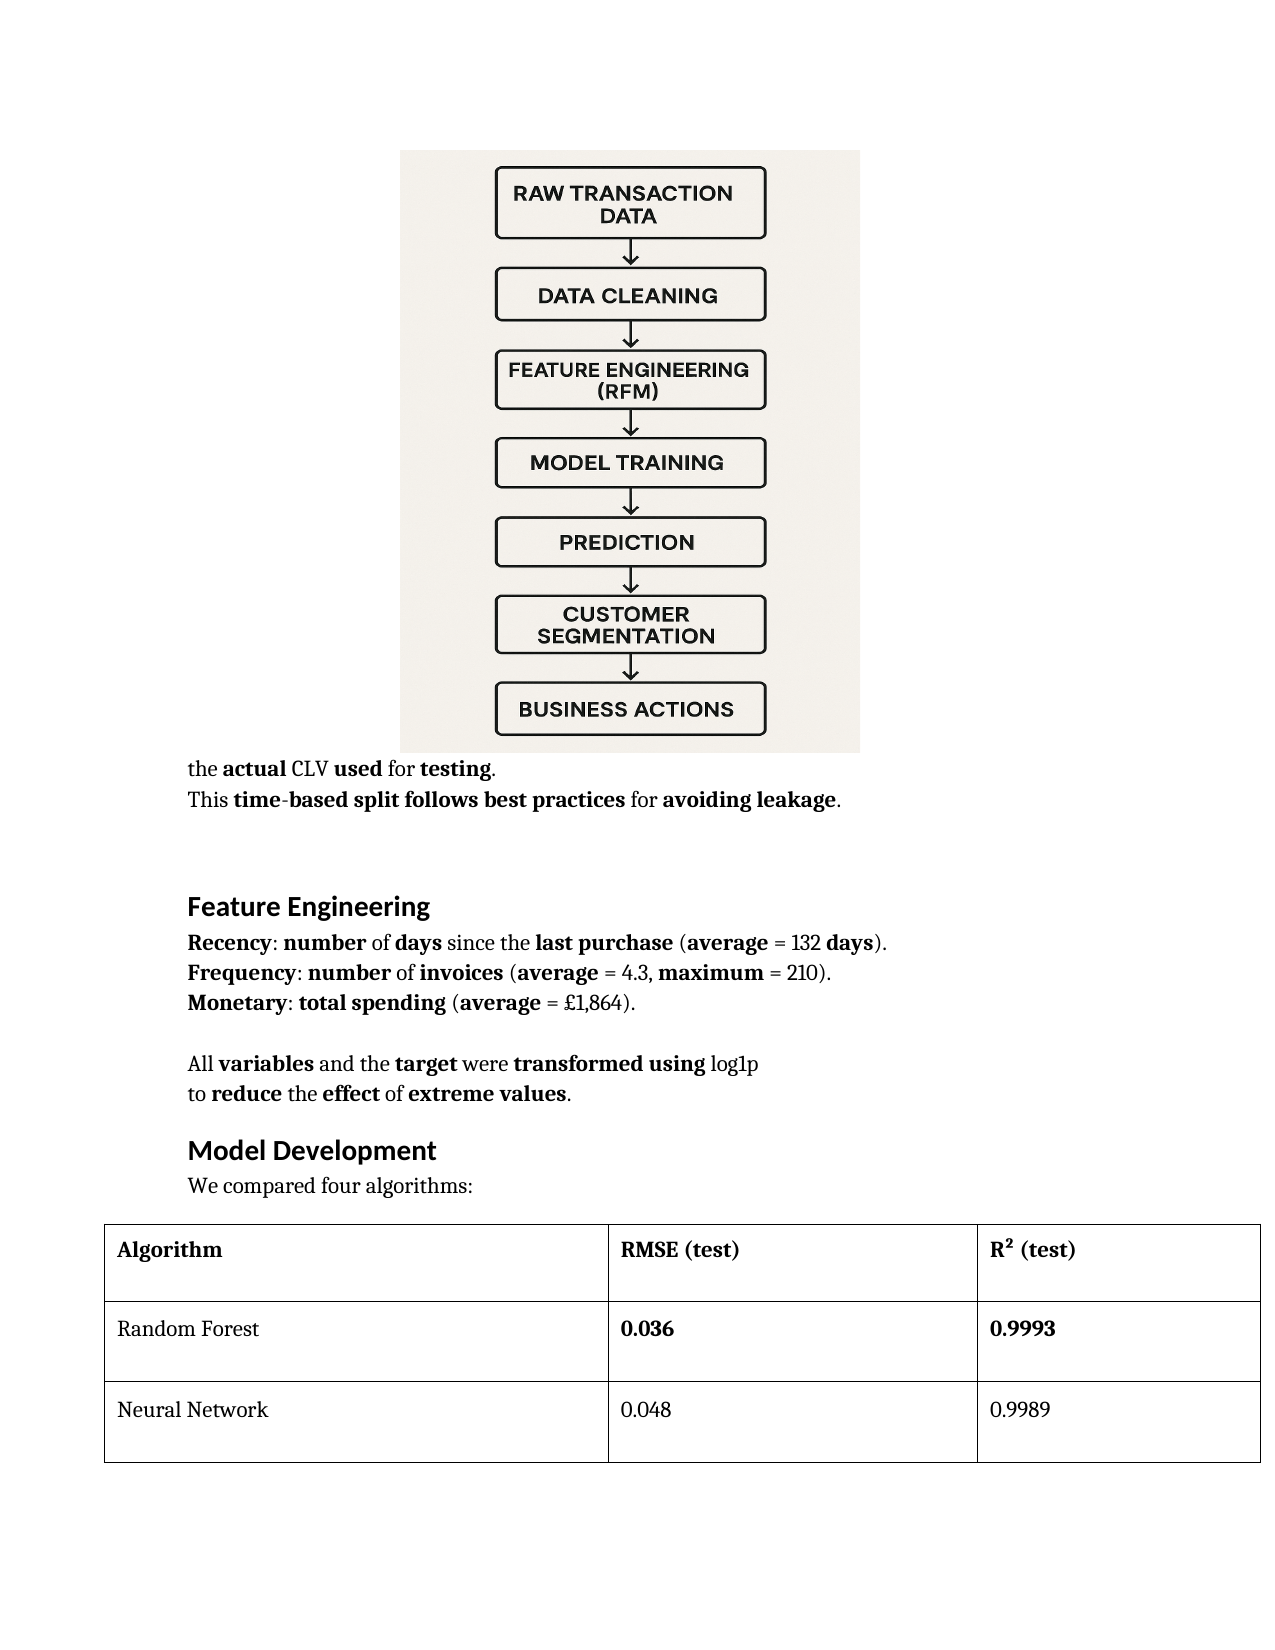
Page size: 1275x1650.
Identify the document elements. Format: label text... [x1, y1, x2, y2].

table_header Algorithm [105, 1225, 608, 1301]
table_header RMSE (test) [609, 1225, 977, 1301]
table_cell 0.036 [609, 1302, 977, 1381]
table_cell 0.9993 [978, 1302, 1260, 1381]
table_cell 0.048 [609, 1382, 977, 1462]
table_cell Random Forest [105, 1302, 608, 1381]
subtitle Feature Engineering [187, 888, 1087, 924]
table_cell Neural Network [105, 1382, 608, 1462]
table_header R² (test) [978, 1225, 1260, 1301]
subtitle Model Development [187, 1132, 1087, 1167]
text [187, 150, 1087, 813]
text We compared four algorithms: [187, 1172, 1087, 1199]
text Recency: number of days since the last purchase (average = 132 days). Frequency: number of invoices (average = 4.3, maximum = 210). Monetary: total spending (average = £1,864). All variables and the target were transformed using log1p to reduce the effect of extreme values. [187, 929, 1087, 1107]
picture [400, 150, 861, 753]
table_cell 0.9989 [978, 1382, 1260, 1462]
